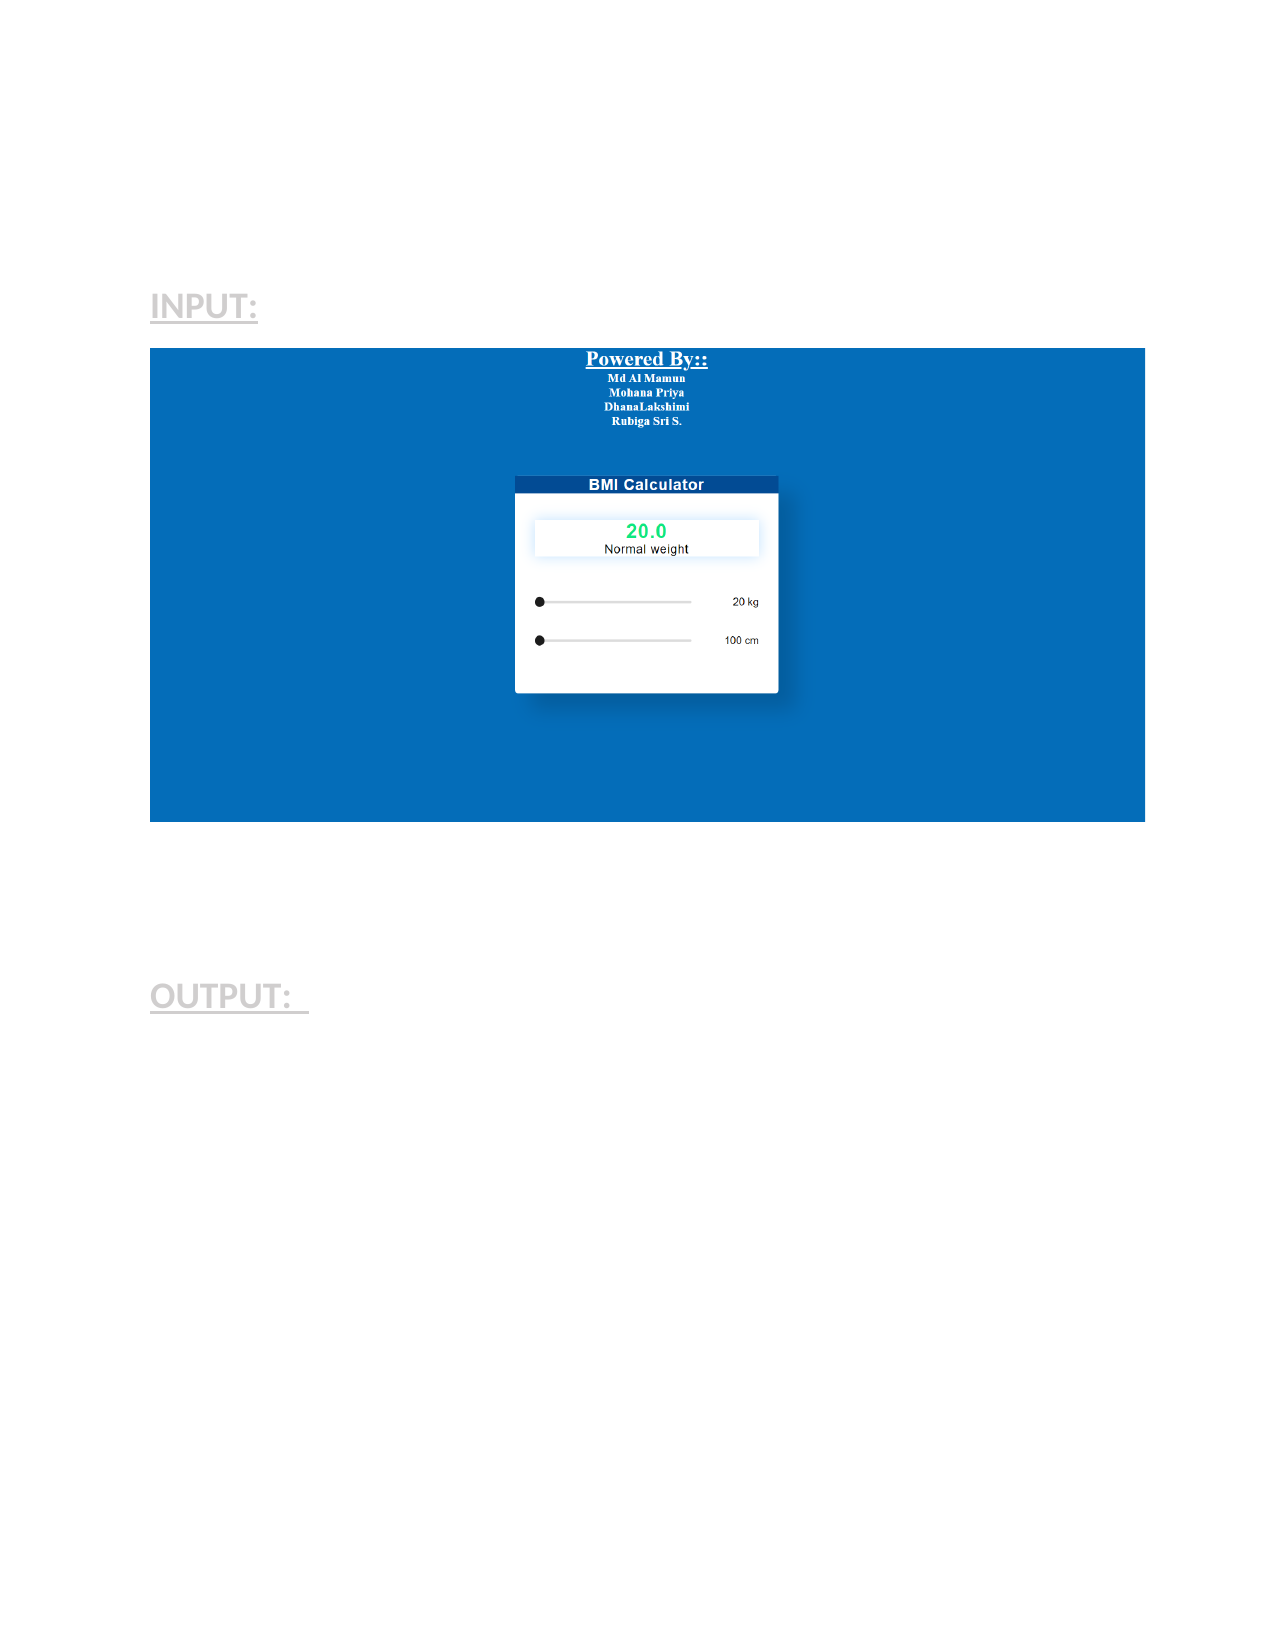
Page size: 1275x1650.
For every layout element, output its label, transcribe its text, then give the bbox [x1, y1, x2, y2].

picture [150, 348, 1146, 822]
text INPUT: [150, 282, 1125, 328]
text OUTPUT: [150, 972, 1125, 1018]
